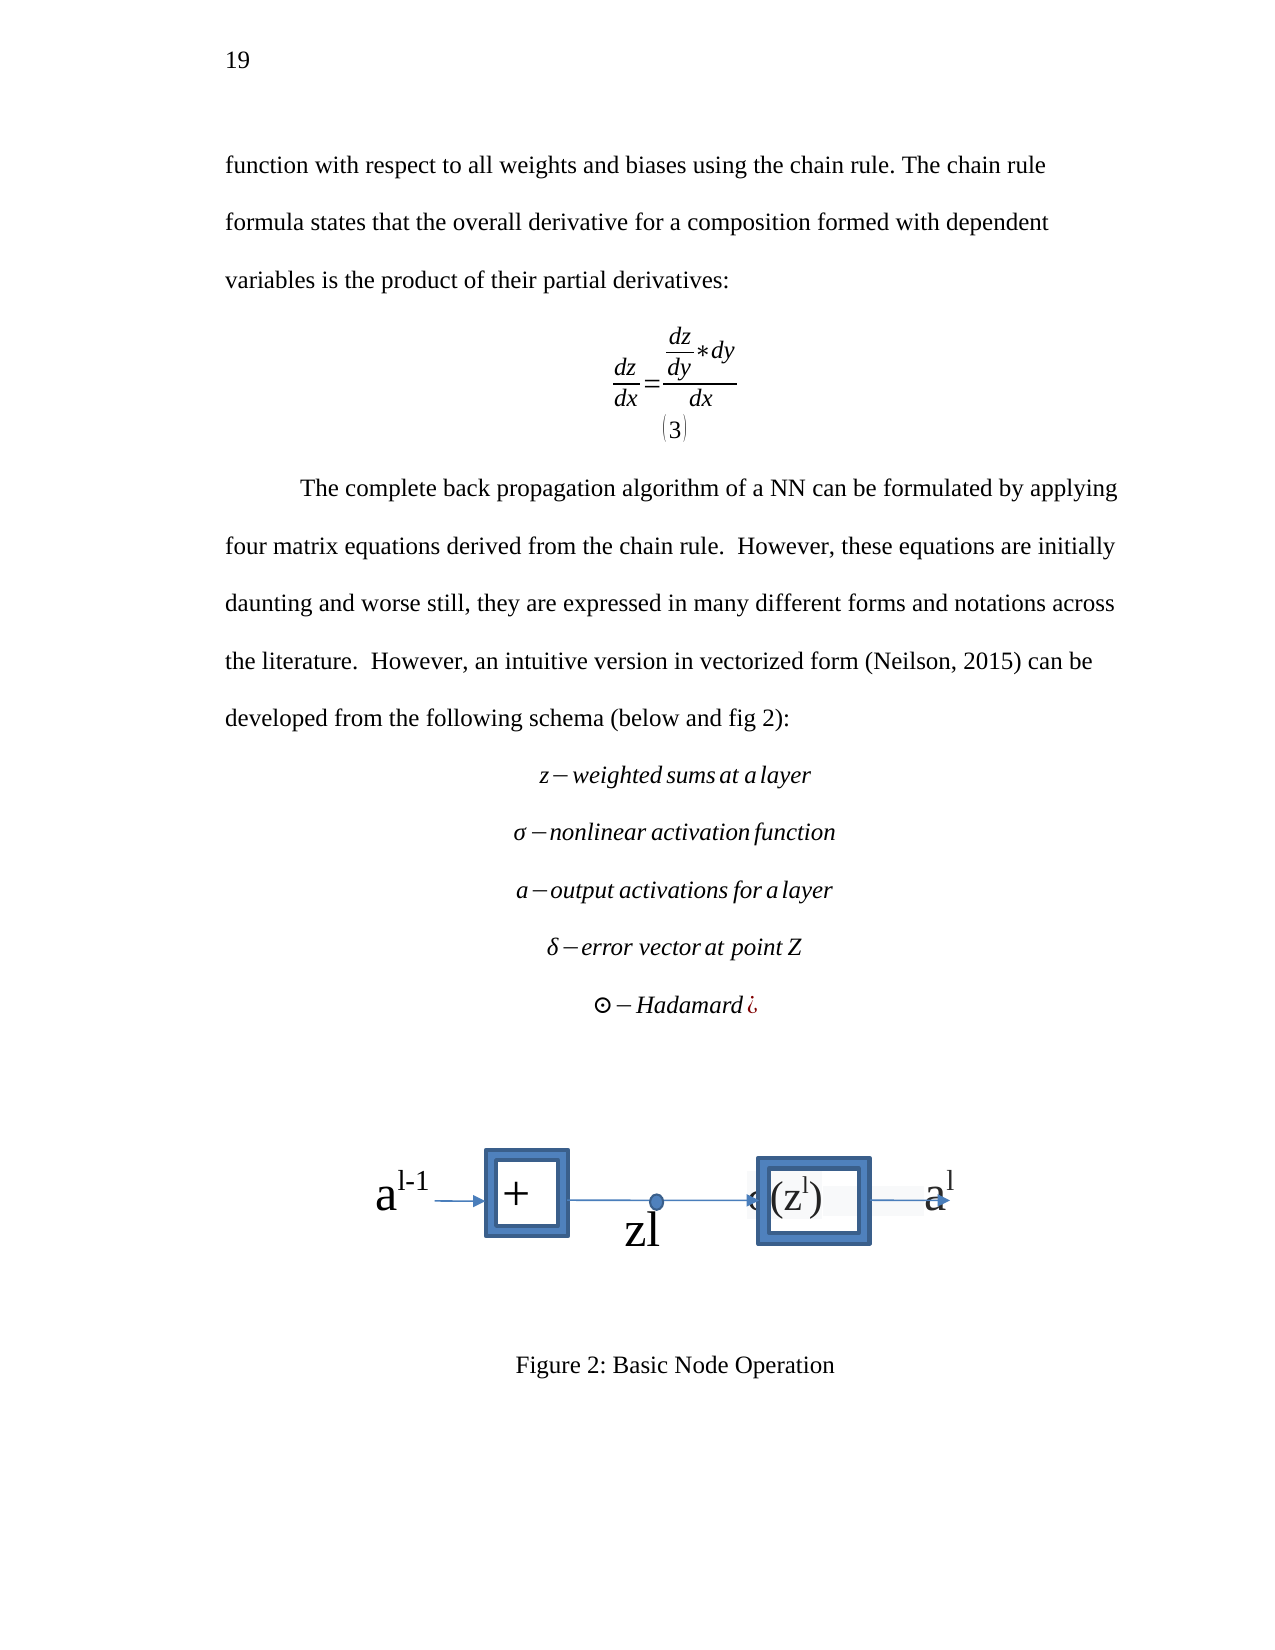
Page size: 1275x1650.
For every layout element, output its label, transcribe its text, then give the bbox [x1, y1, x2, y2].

text Figure 2: Basic Node Operation [225, 1351, 1125, 1379]
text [225, 150, 1125, 294]
text al-1 + zl σ(zl) al [225, 1163, 1125, 1257]
text The complete back propagation algorithm of a NN can be formulated by applying four matrix equations derived from the chain rule. However, these equations are initially daunting and worse still, they are expressed in many different forms and notations across the literature. However, an intuitive version in vectorized form (Neilson, 2015) can be developed from the following schema (below and fig 2): [225, 473, 1125, 732]
